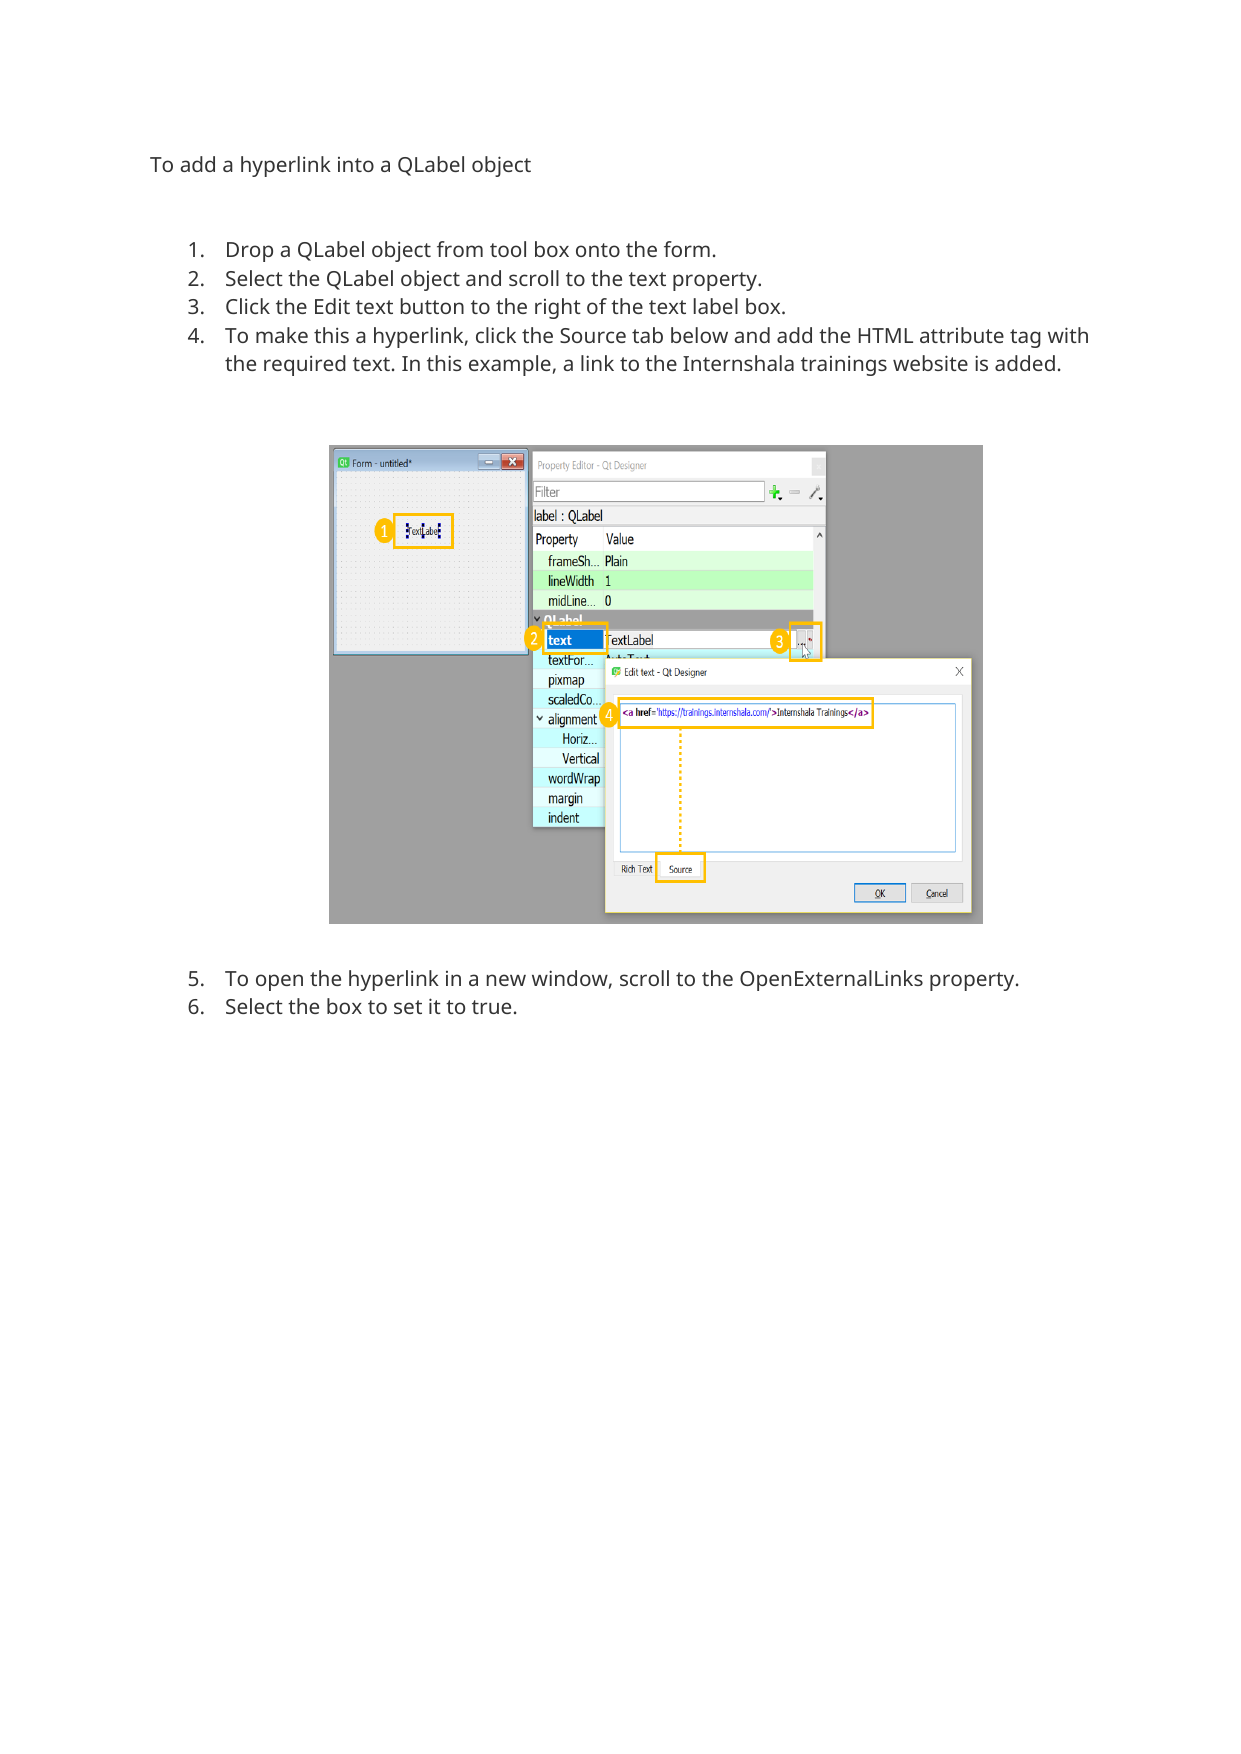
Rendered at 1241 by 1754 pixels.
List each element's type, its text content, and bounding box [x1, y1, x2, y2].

picture [324, 435, 991, 935]
list Drop a QLabel object from tool box onto the form. [187, 236, 1090, 264]
list To open the hyperlink in a new window, scroll to the OpenExternalLinks property. [187, 964, 1090, 992]
list To make this a hyperlink, click the Source tab below and add the HTML attribute tag with the required text. In this example, a link to the Internshala trainings website is added. [187, 321, 1090, 406]
list Select the box to set it to true. [187, 992, 1090, 1049]
list Click the Edit text button to the right of the text label box. [187, 292, 1090, 321]
text To add a hyperlink into a QLabel object [150, 150, 1090, 206]
list Select the QLabel object and scroll to the text property. [187, 264, 1090, 292]
